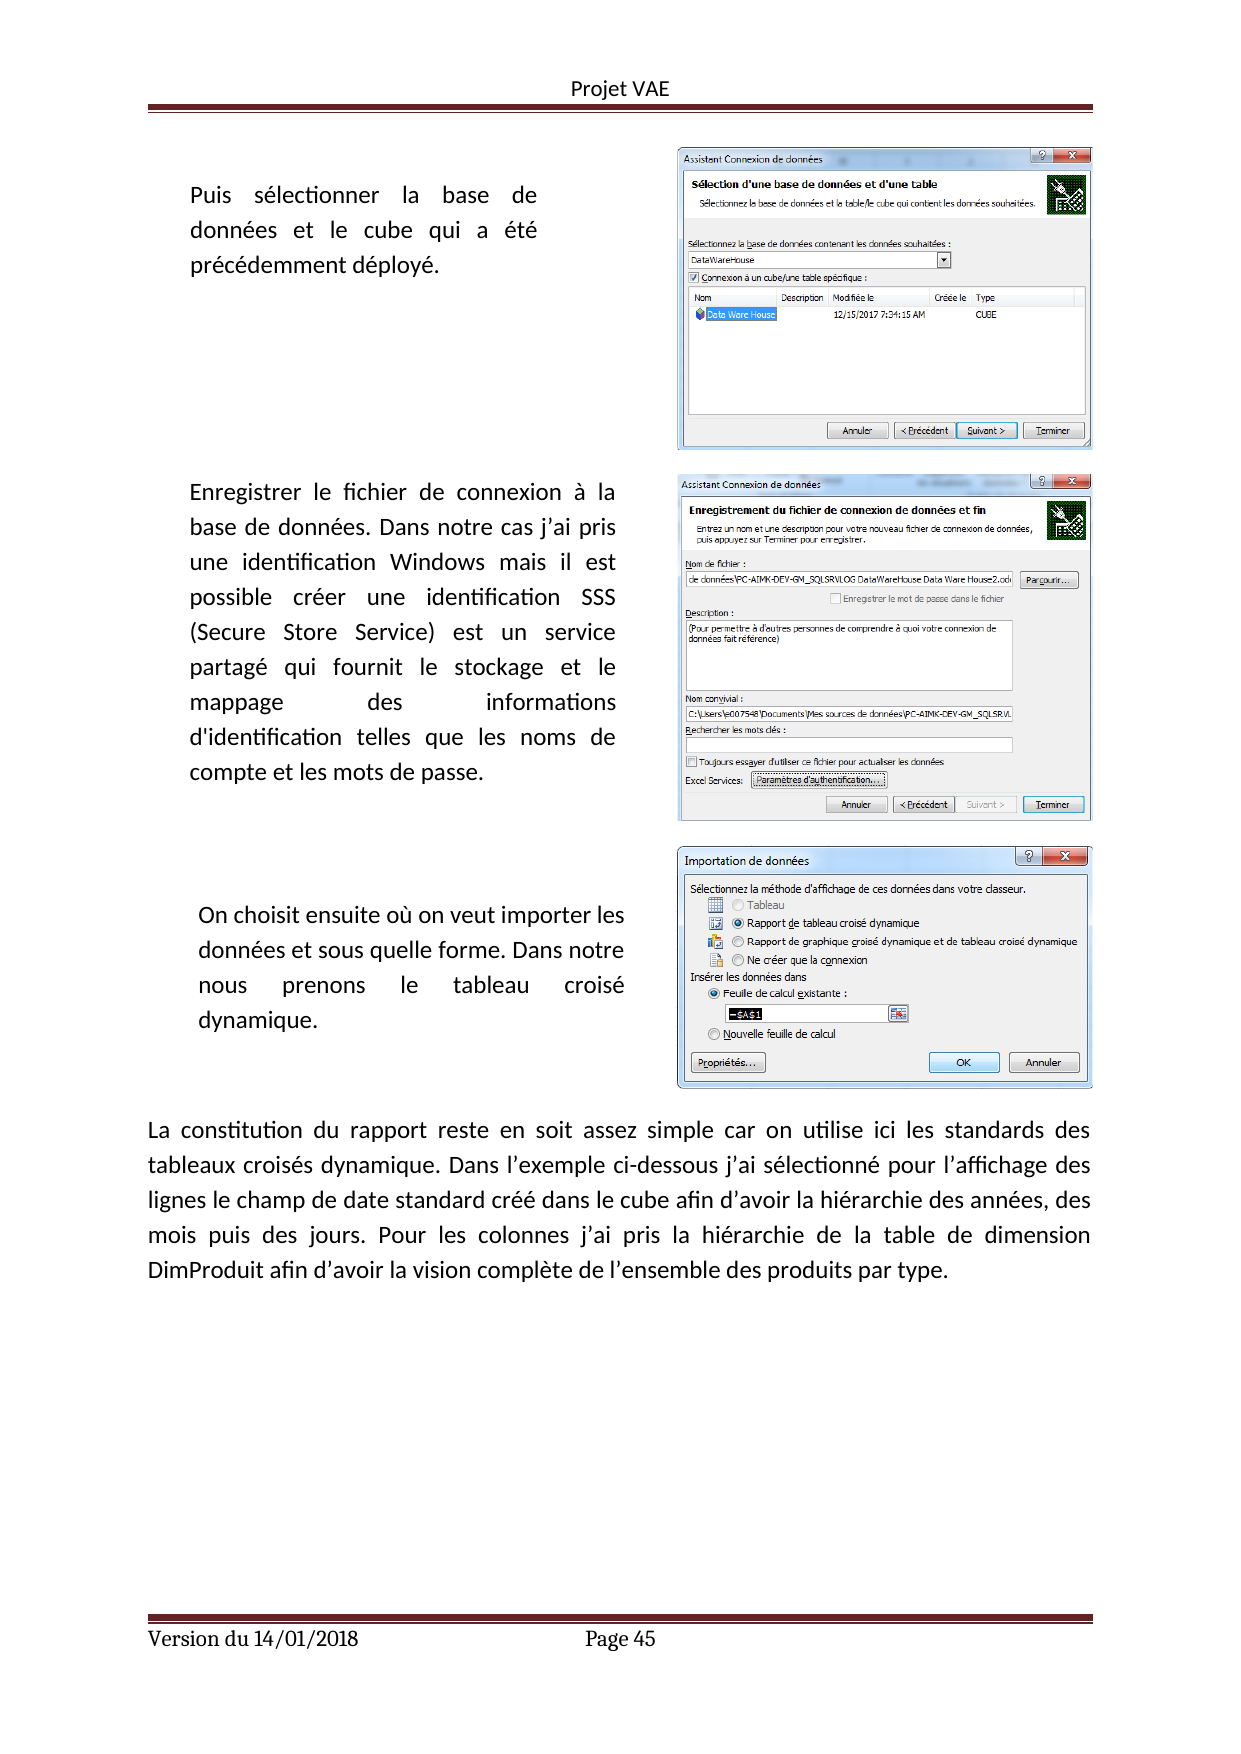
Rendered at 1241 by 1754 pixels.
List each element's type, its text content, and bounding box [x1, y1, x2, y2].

text La constitution du rapport reste en soit assez simple car on utilise ici les standards des tableaux croisés dynamique. Dans l’exemple ci-dessous j’ai sélectionné pour l’affichage des lignes le champ de date standard créé dans le cube afin d’avoir la hiérarchie des années, des mois puis des jours. Pour les colonnes j’ai pris la hiérarchie de la table de dimension DimProduit afin d’avoir la vision complète de l’ensemble des produits par type. [148, 1114, 1093, 1284]
picture [677, 147, 1093, 450]
picture [676, 845, 1093, 1089]
picture [677, 474, 1093, 821]
